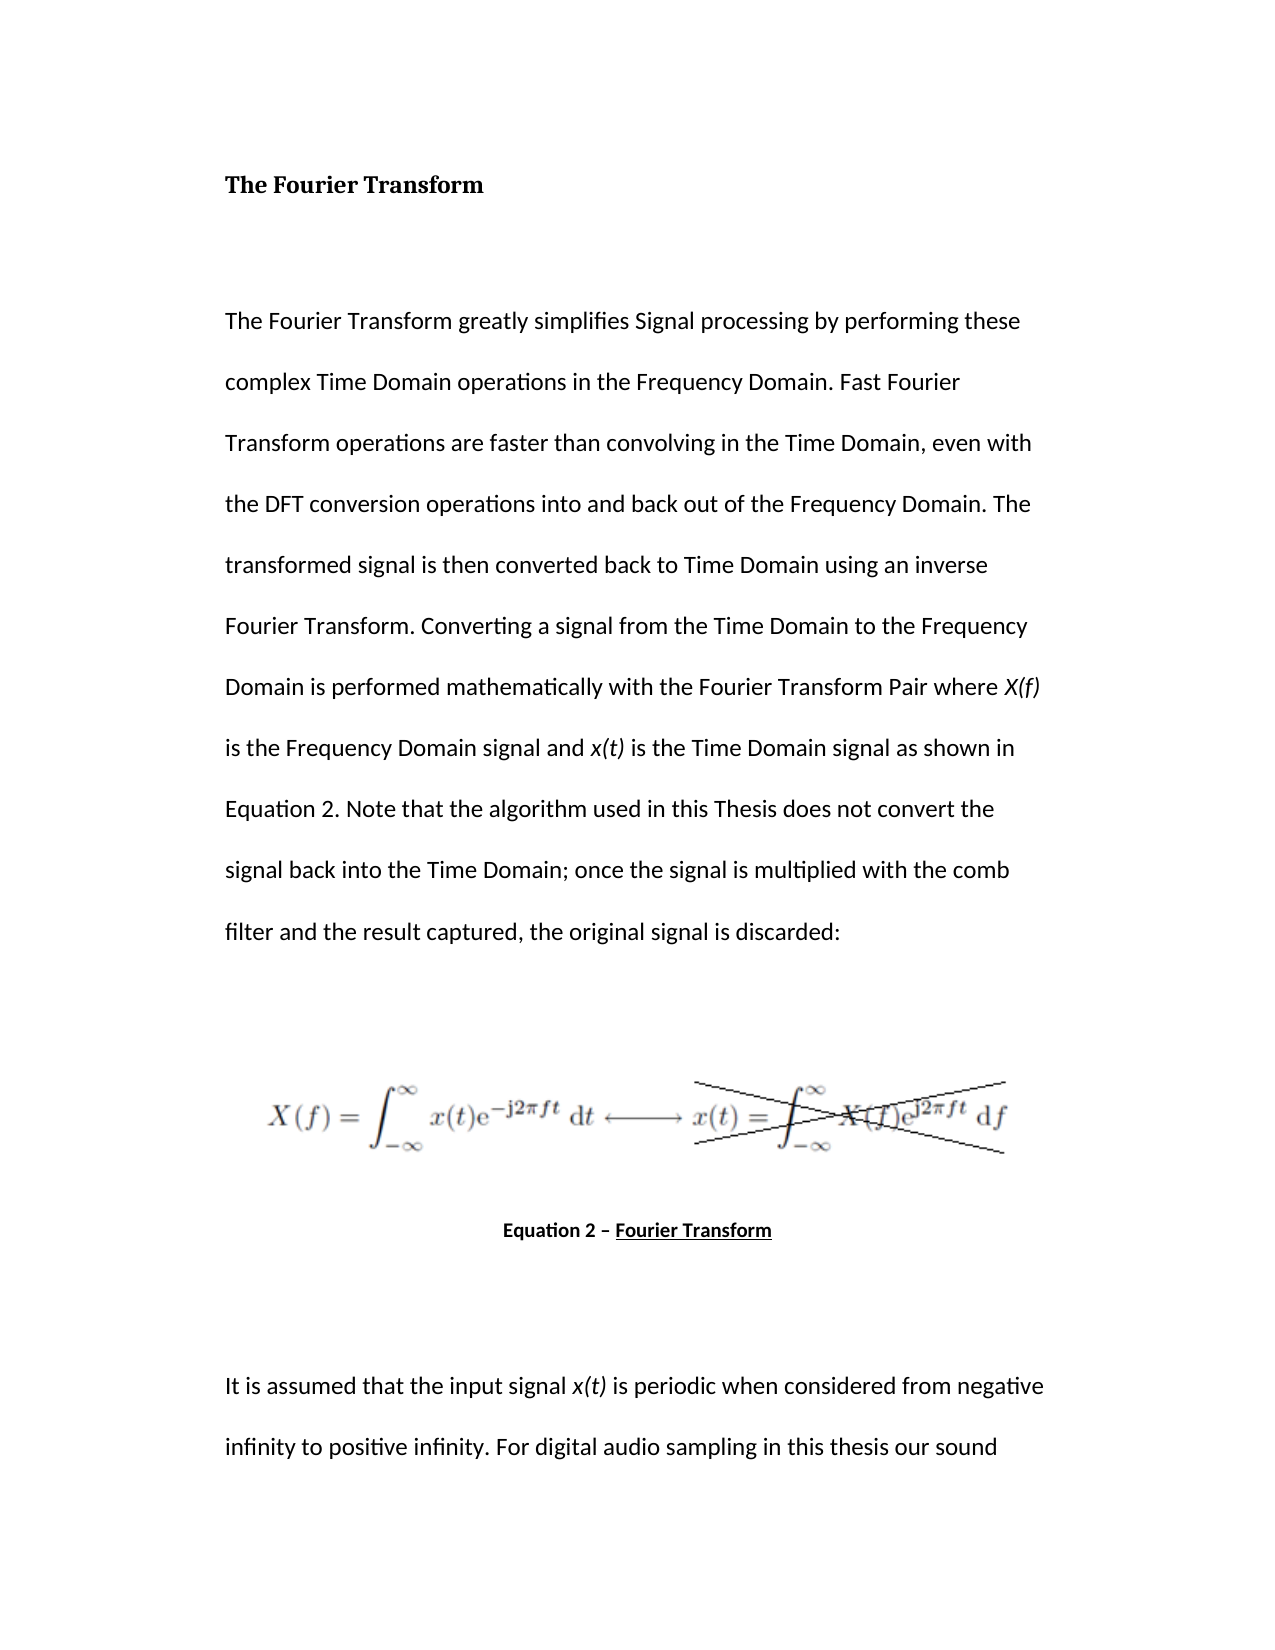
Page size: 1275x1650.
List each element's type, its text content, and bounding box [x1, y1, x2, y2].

subtitle The Fourier Transform [225, 171, 1050, 199]
text Equation 2 – Fourier Transform [225, 1217, 1050, 1242]
text The Fourier Transform greatly simplifies Signal processing by performing these complex Time Domain operations in the Frequency Domain. Fast Fourier Transform operations are faster than convolving in the Time Domain, even with the DFT conversion operations into and back out of the Frequency Domain. The transformed signal is then converted back to Time Domain using an inverse Fourier Transform. Converting a signal from the Time Domain to the Frequency Domain is performed mathematically with the Fourier Transform Pair where X(f) is the Frequency Domain signal and x(t) is the Time Domain signal as shown in Equation 2. Note that the algorithm used in this Thesis does not convert the signal back into the Time Domain; once the signal is multiplied with the comb filter and the result captured, the original signal is discarded: [225, 305, 1050, 946]
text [225, 1370, 1050, 1462]
picture [258, 1074, 1017, 1168]
